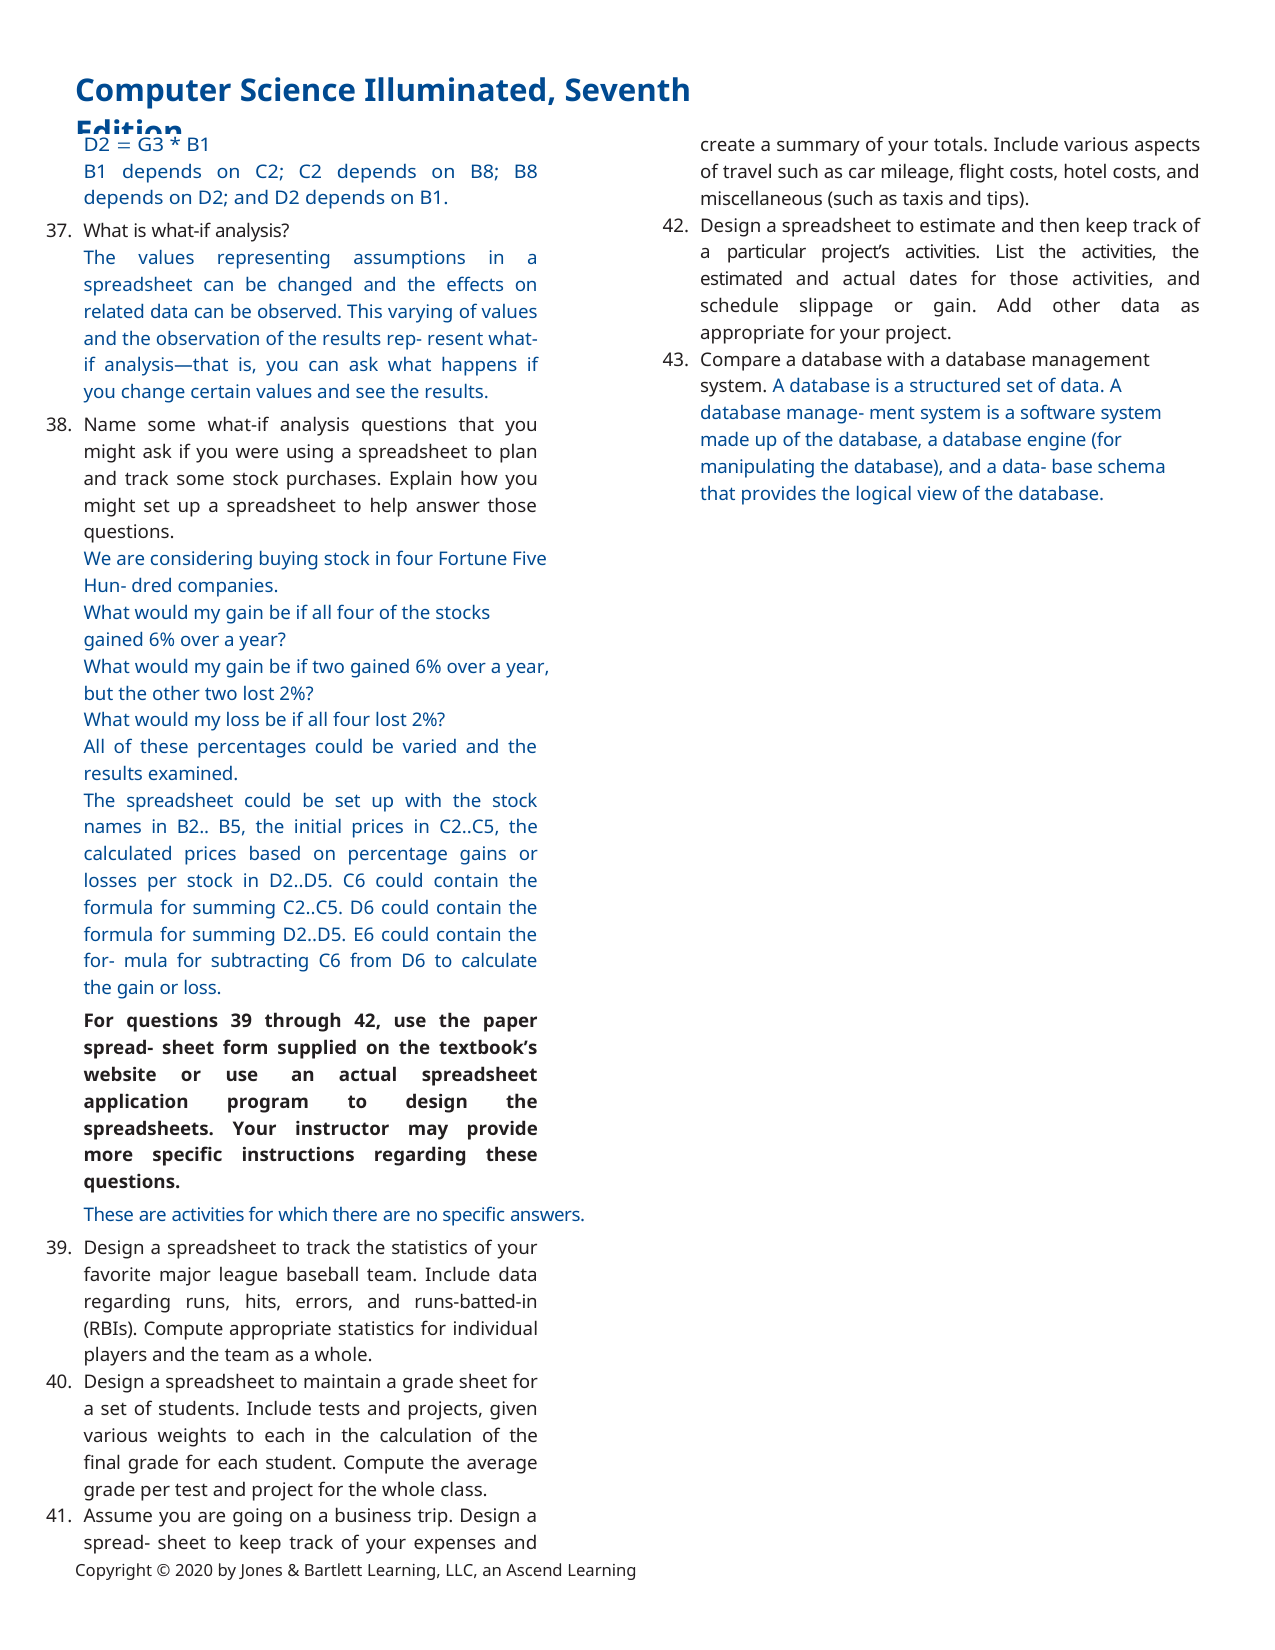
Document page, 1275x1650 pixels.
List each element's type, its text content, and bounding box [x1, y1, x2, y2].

list What is what-if analysis? [46, 218, 612, 243]
text B1 depends on C2; C2 depends on B8; B8 depends on D2; and D2 depends on B1. [83, 158, 538, 210]
list Design a spreadsheet to estimate and then keep track of a particular project’s activities. List the activities, the estimated and actual dates for those activities, and schedule slippage or gain. Add other data as appropriate for your project. [662, 212, 1200, 344]
text What would my loss be if all four lost 2%? [83, 707, 612, 732]
list Assume you are going on a business trip. Design a spread- sheet to keep track of your expenses and create a summary of your totals. Include various aspects of travel such as car mileage, flight costs, hotel costs, and miscellaneous (such as taxis and tips). [662, 131, 1200, 210]
text These are activities for which there are no specific answers. [83, 1202, 612, 1227]
text D2  G3 * B1 [83, 131, 612, 157]
text We are considering buying stock in four Fortune Five Hun- dred companies. [83, 546, 555, 598]
list Name some what-if analysis questions that you might ask if you were using a spreadsheet to plan and track some stock purchases. Explain how you might set up a spreadsheet to help answer those questions. [46, 412, 538, 544]
text The spreadsheet could be set up with the stock names in B2.. B5, the initial prices in C2..C5, the calculated prices based on percentage gains or losses per stock in D2..D5. C6 could contain the formula for summing C2..C5. D6 could contain the formula for summing D2..D5. E6 could contain the for- mula for subtracting C6 from D6 to calculate the gain or loss. [83, 787, 538, 1000]
list Design a spreadsheet to maintain a grade sheet for a set of students. Include tests and projects, given various weights to each in the calculation of the final grade for each student. Compute the average grade per test and project for the whole class. [46, 1369, 538, 1501]
list Compare a database with a database management system. A database is a structured set of data. A database manage- ment system is a software system made up of the database, a database engine (for manipulating the database), and a data- base schema that provides the logical view of the database. [662, 346, 1200, 505]
text What would my gain be if all four of the stocks gained 6% over a year? [83, 599, 555, 652]
text What would my gain be if two gained 6% over a year, but the other two lost 2%? [83, 653, 555, 705]
text All of these percentages could be varied and the results examined. [83, 733, 538, 786]
text For questions 39 through 42, use the paper spread- sheet form supplied on the textbook’s website or use an actual spreadsheet application program to design the spreadsheets. Your instructor may provide more specific instructions regarding these questions. [83, 1008, 538, 1194]
text The values representing assumptions in a spreadsheet can be changed and the effects on related data can be observed. This varying of values and the observation of the results rep- resent what-if analysis—that is, you can ask what happens if you change certain values and see the results. [83, 244, 538, 404]
list Design a spreadsheet to track the statistics of your favorite major league baseball team. Include data regarding runs, hits, errors, and runs-batted-in (RBIs). Compute appropriate statistics for individual players and the team as a whole. [46, 1235, 538, 1367]
list Assume you are going on a business trip. Design a spread- sheet to keep track of your expenses and create a summary of your totals. Include various aspects of travel such as car mileage, flight costs, hotel costs, and miscellaneous (such as taxis and tips). [46, 1503, 538, 1555]
